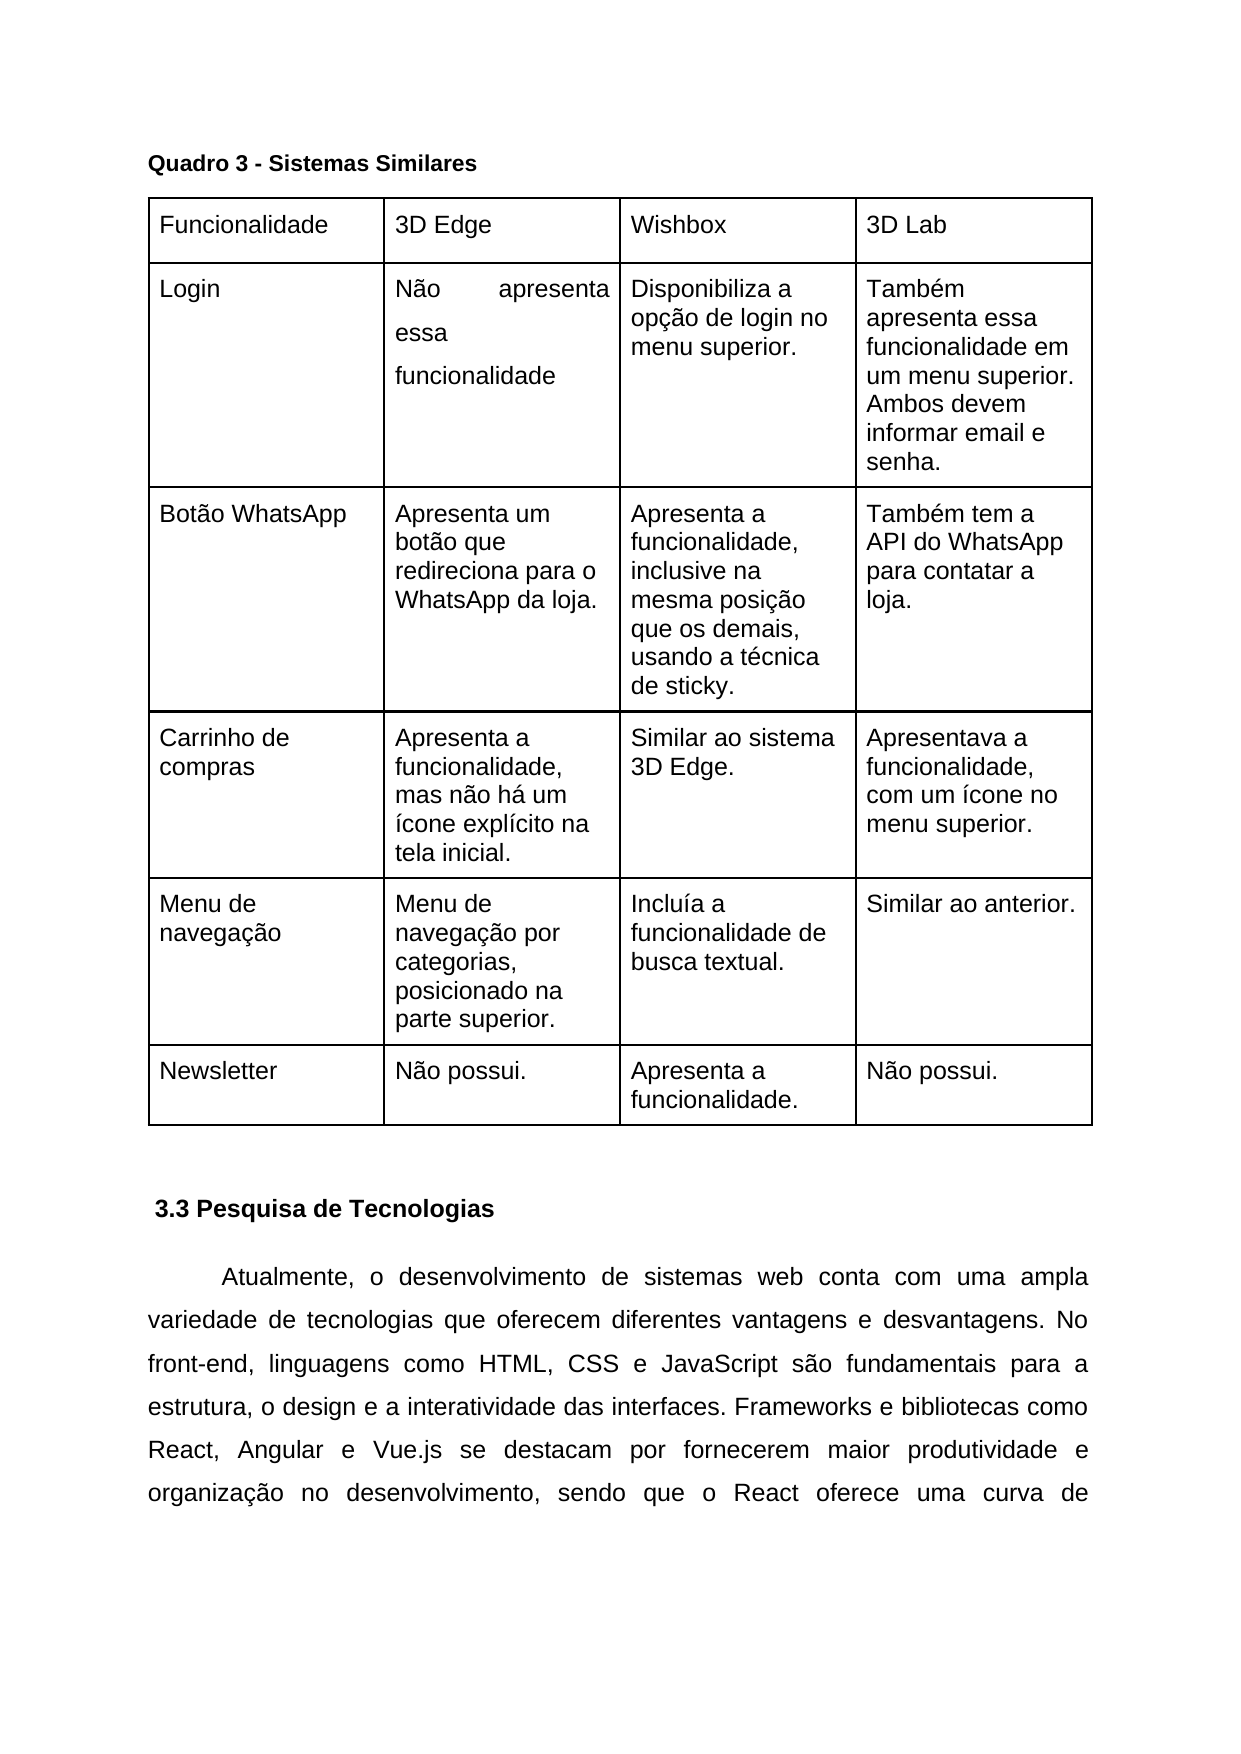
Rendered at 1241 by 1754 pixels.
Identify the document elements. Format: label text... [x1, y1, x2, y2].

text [148, 1262, 1090, 1507]
table_cell Apresenta um botão que redireciona para o WhatsApp da loja. [385, 488, 619, 710]
table_cell Apresenta a funcionalidade, inclusive na mesma posição que os demais, usando a técnica de sticky. [621, 488, 855, 710]
table_cell Apresenta a funcionalidade. [621, 1046, 855, 1124]
table_cell Newsletter [150, 1046, 383, 1124]
table_cell Carrinho de compras [150, 713, 383, 877]
table_cell Não possui. [385, 1046, 619, 1124]
table_cell Apresentava a funcionalidade, com um ícone no menu superior. [857, 713, 1091, 877]
text Quadro 3 - Sistemas Similares [148, 150, 1090, 176]
table_cell Disponibiliza a opção de login no menu superior. [621, 264, 855, 486]
table_cell Similar ao sistema 3D Edge. [621, 713, 855, 877]
table_cell Menu de navegação por categorias, posicionado na parte superior. [385, 879, 619, 1044]
table_header Wishbox [621, 199, 855, 262]
table_cell Similar ao anterior. [857, 879, 1091, 1044]
table_cell Botão WhatsApp [150, 488, 383, 710]
table_cell Também tem a API do WhatsApp para contatar a loja. [857, 488, 1091, 710]
table_header 3D Lab [857, 199, 1091, 262]
table_cell Não possui. [857, 1046, 1091, 1124]
table_cell Incluía a funcionalidade de busca textual. [621, 879, 855, 1044]
table_header 3D Edge [385, 199, 619, 262]
table_cell Não apresenta essa funcionalidade [385, 264, 619, 486]
table_cell Também apresenta essa funcionalidade em um menu superior. Ambos devem informar email e senha. [857, 264, 1091, 486]
table_cell Menu de navegação [150, 879, 383, 1044]
table_cell Apresenta a funcionalidade, mas não há um ícone explícito na tela inicial. [385, 713, 619, 877]
table_cell Login [150, 264, 383, 486]
subtitle 3.3 Pesquisa de Tecnologias [148, 1151, 1090, 1223]
table_header Funcionalidade [150, 199, 383, 262]
